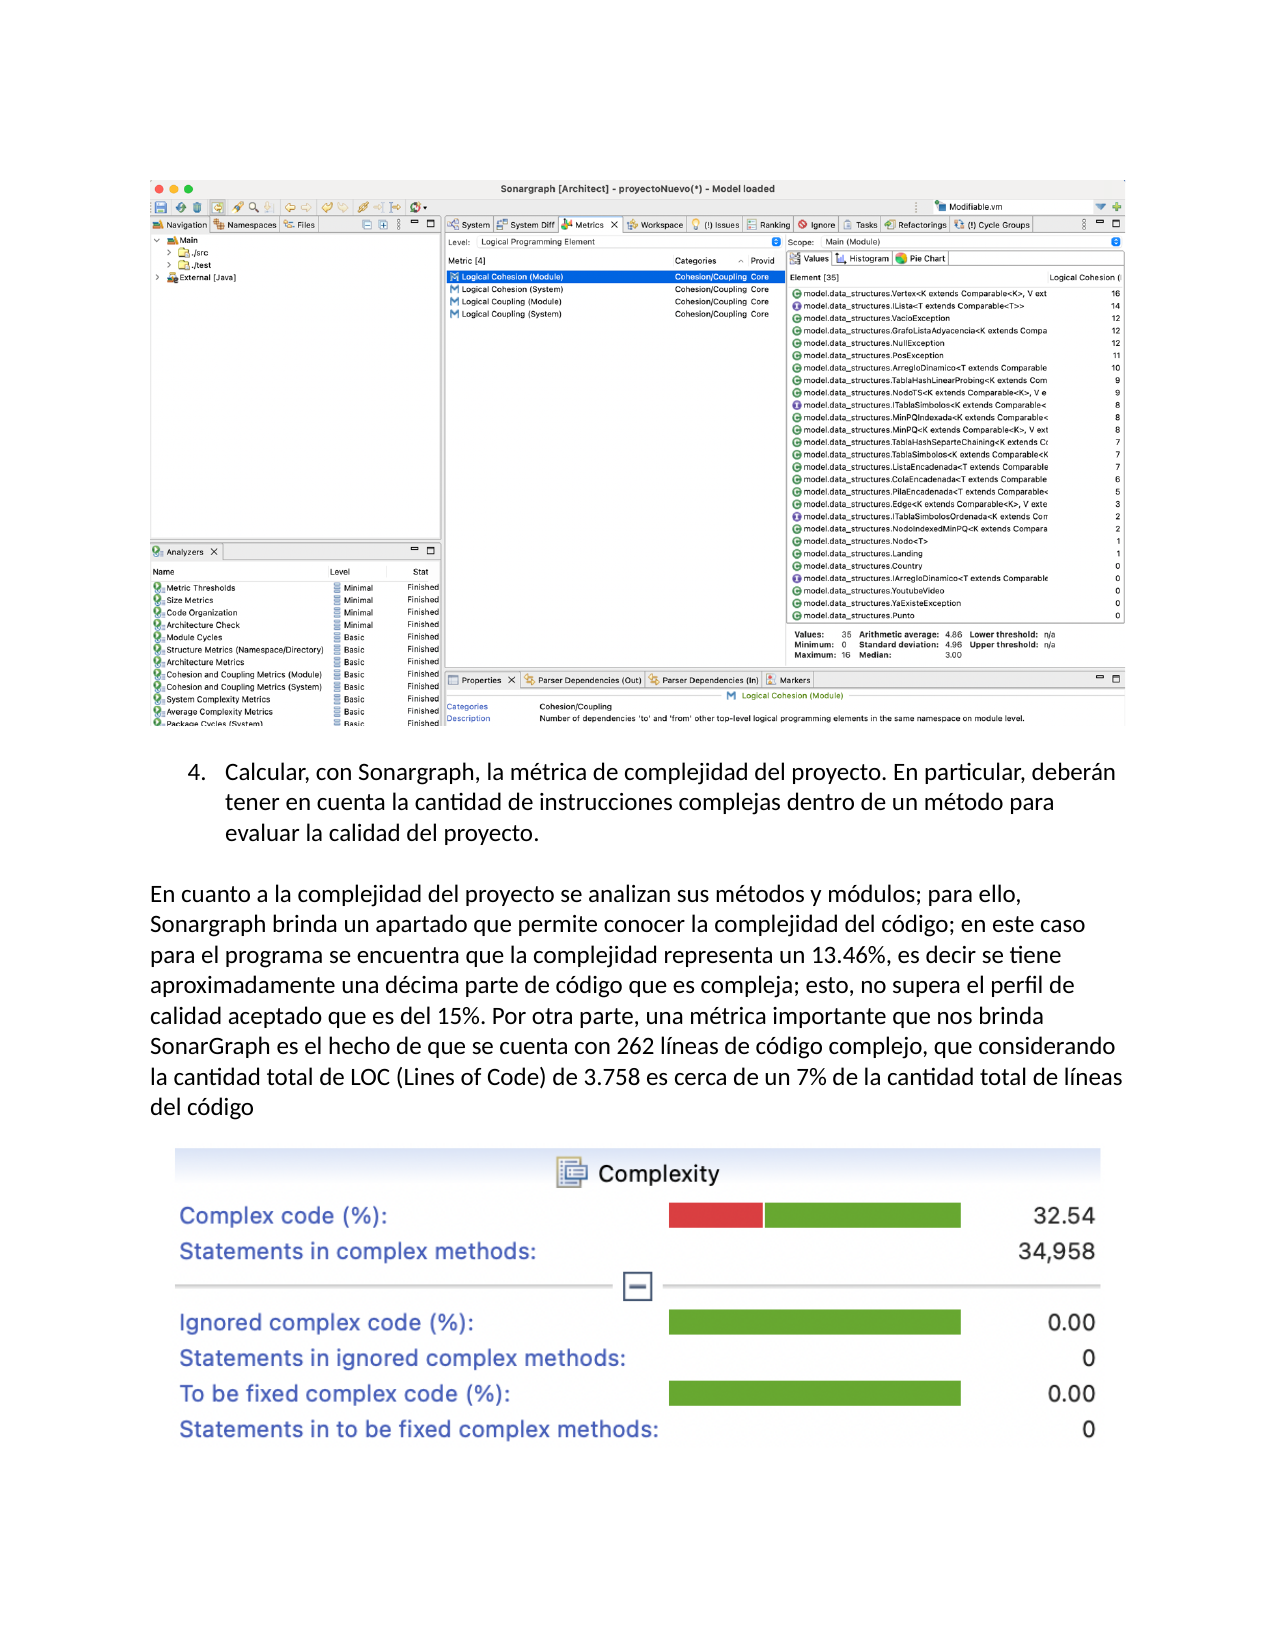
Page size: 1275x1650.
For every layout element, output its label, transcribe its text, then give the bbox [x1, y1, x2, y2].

picture [150, 180, 1125, 726]
list Calcular, con Sonargraph, la métrica de complejidad del proyecto. En particular, deberán tener en cuenta la cantidad de instrucciones complejas dentro de un método para evaluar la calidad del proyecto. [187, 756, 1125, 847]
picture [150, 1121, 1113, 1454]
text En cuanto a la complejidad del proyecto se analizan sus métodos y módulos; para ello, Sonargraph brinda un apartado que permite conocer la complejidad del código; en este caso para el programa se encuentra que la complejidad representa un 13.46%, es decir se tiene aproximadamente una décima parte de código que es compleja; esto, no supera el perfil de calidad aceptado que es del 15%. Por otra parte, una métrica importante que nos brinda SonarGraph es el hecho de que se cuenta con 262 líneas de código complejo, que considerando la cantidad total de LOC (Lines of Code) de 3.758 es cerca de un 7% de la cantidad total de líneas del código [150, 878, 1125, 1122]
